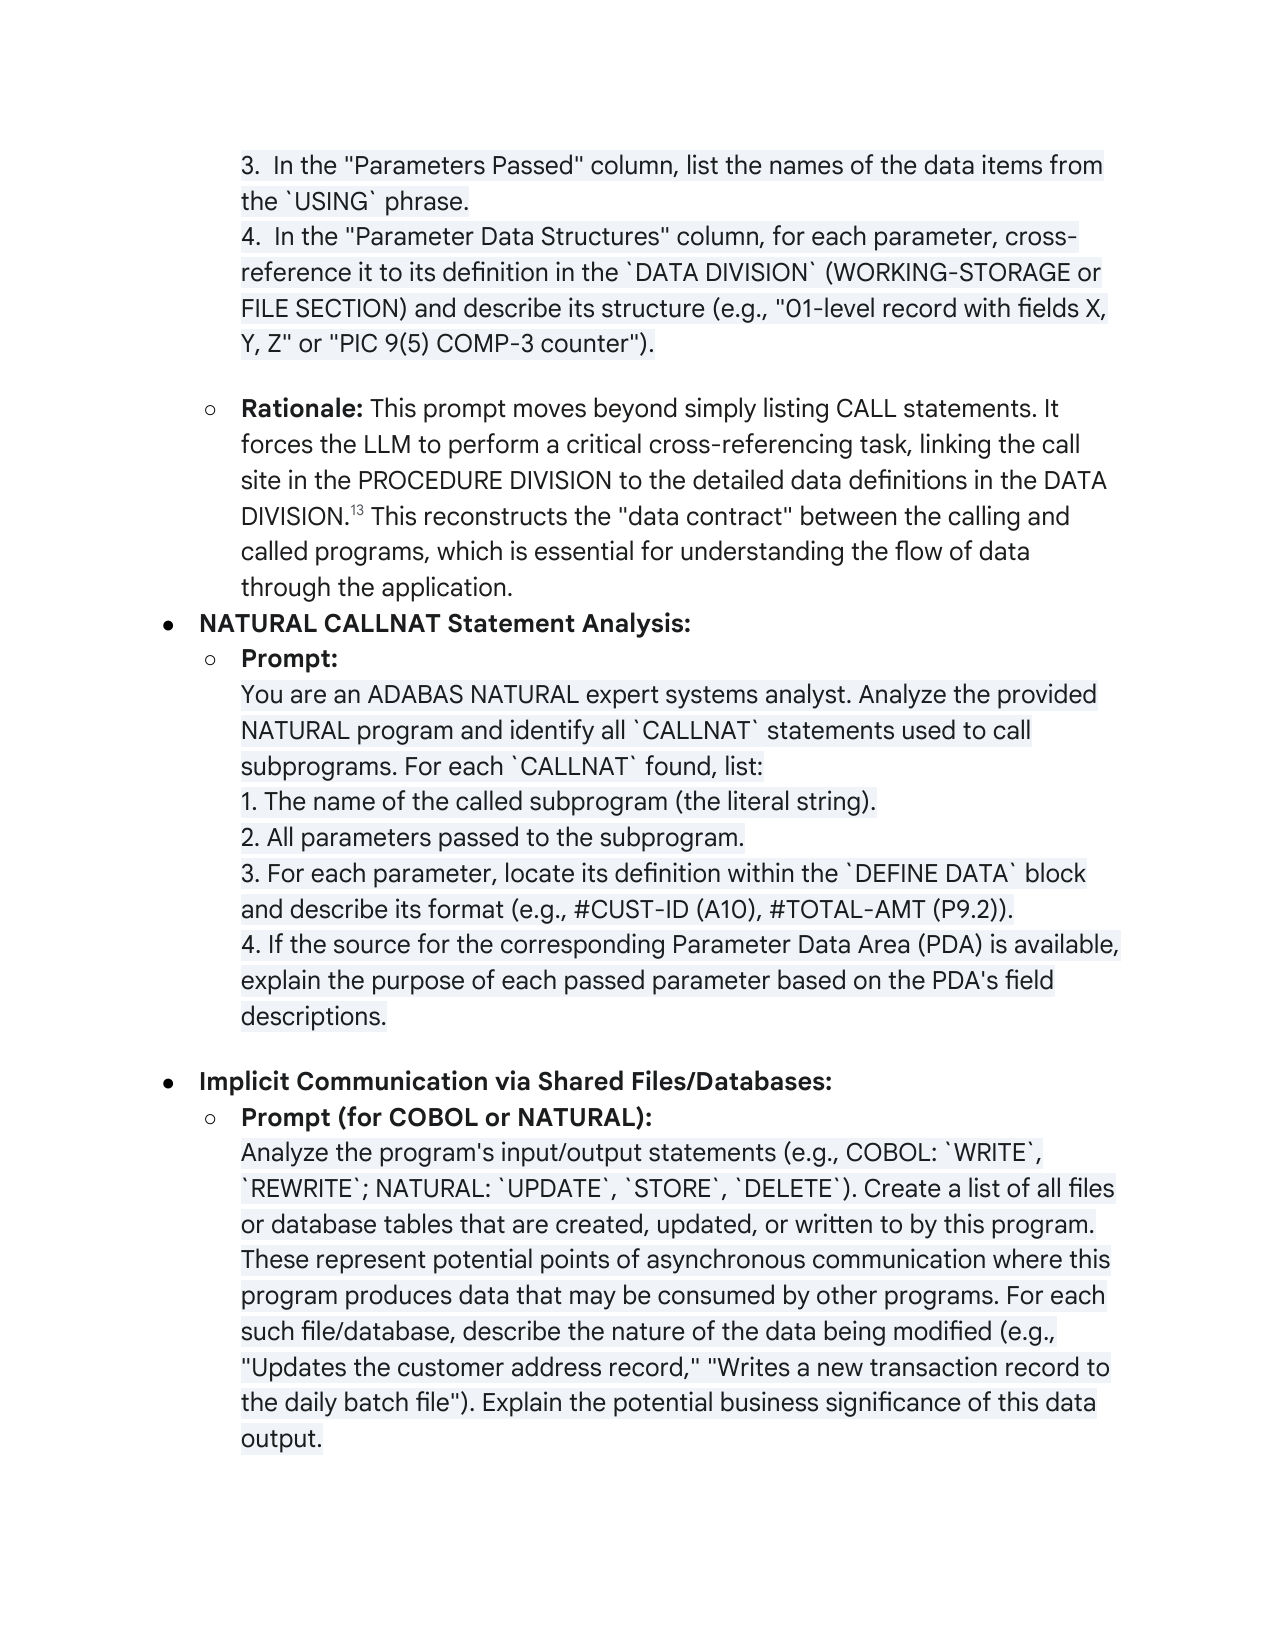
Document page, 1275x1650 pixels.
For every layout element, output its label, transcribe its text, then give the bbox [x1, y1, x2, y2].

list NATURAL CALLNAT Statement Analysis: [161, 608, 1125, 639]
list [203, 150, 1125, 390]
list Implicit Communication via Shared Files/Databases: [161, 1066, 1125, 1097]
list Prompt: You are an ADABAS NATURAL expert systems analyst. Analyze the provided NATURAL program and identify all `CALLNAT` statements used to call subprograms. For each `CALLNAT` found, list: 1. The name of the called subprogram (the literal string). 2. All parameters passed to the subprogram. 3. For each parameter, locate its definition within the `DEFINE DATA` block and describe its format (e.g., #CUST-ID (A10), #TOTAL-AMT (P9.2)). 4. If the source for the corresponding Parameter Data Area (PDA) is available, explain the purpose of each passed parameter based on the PDA's field descriptions. [203, 644, 1125, 1062]
list Rationale: This prompt moves beyond simply listing CALL statements. It forces the LLM to perform a critical cross-referencing task, linking the call site in the PROCEDURE DIVISION to the detailed data definitions in the DATA DIVISION.13 This reconstructs the "data contract" between the calling and called programs, which is essential for understanding the flow of data through the application. [203, 394, 1125, 604]
list Prompt (for COBOL or NATURAL): Analyze the program's input/output statements (e.g., COBOL: `WRITE`, `REWRITE`; NATURAL: `UPDATE`, `STORE`, `DELETE`). Create a list of all files or database tables that are created, updated, or written to by this program. These represent potential points of asynchronous communication where this program produces data that may be consumed by other programs. For each such file/database, describe the nature of the data being modified (e.g., "Updates the customer address record," "Writes a new transaction record to the daily batch file"). Explain the potential business significance of this data output. [203, 1102, 1125, 1485]
